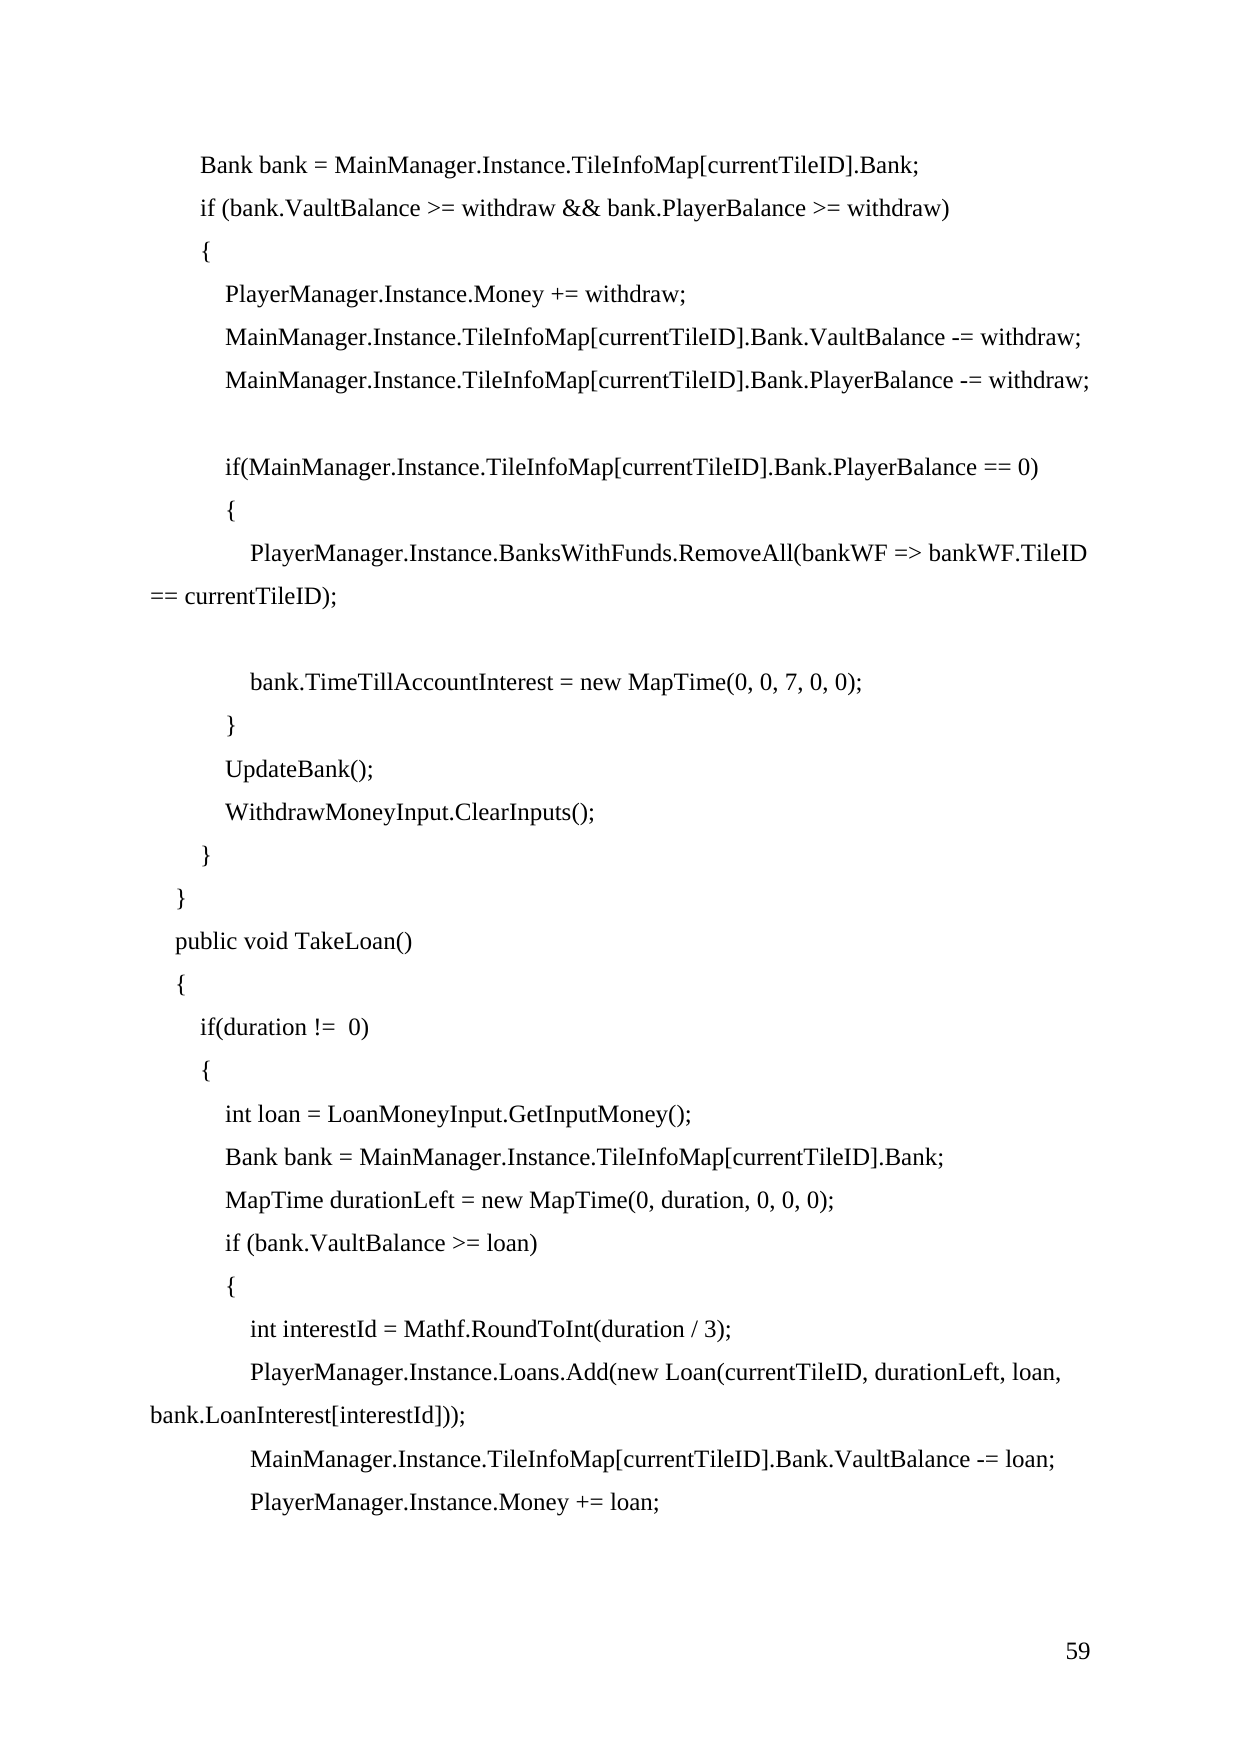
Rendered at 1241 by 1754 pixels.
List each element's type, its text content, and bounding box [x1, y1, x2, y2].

text WithdrawMoneyInput.ClearInputs(); [150, 797, 1090, 826]
text bank.TimeTillAccountInterest = new MapTime(0, 0, 7, 0, 0); [150, 667, 1090, 696]
text { [150, 1056, 1090, 1084]
text if (bank.VaultBalance >= withdraw && bank.PlayerBalance >= withdraw) [150, 193, 1090, 222]
text if(duration != 0) [150, 1012, 1090, 1041]
text { [150, 236, 1090, 265]
text MainManager.Instance.TileInfoMap[currentTileID].Bank.VaultBalance -= withdraw; [150, 322, 1090, 351]
text PlayerManager.Instance.BanksWithFunds.RemoveAll(bankWF => bankWF.TileID == currentTileID); [150, 538, 1090, 610]
text MainManager.Instance.TileInfoMap[currentTileID].Bank.VaultBalance -= loan; [150, 1444, 1090, 1472]
text public void TakeLoan() [150, 926, 1090, 955]
text PlayerManager.Instance.Loans.Add(new Loan(currentTileID, durationLeft, loan, bank.LoanInterest[interestId])); [150, 1357, 1090, 1429]
text } [150, 711, 1090, 739]
text Bank bank = MainManager.Instance.TileInfoMap[currentTileID].Bank; [150, 150, 1090, 179]
text } [150, 883, 1090, 912]
text { [150, 1271, 1090, 1300]
text { [150, 495, 1090, 524]
text } [150, 840, 1090, 869]
text if(MainManager.Instance.TileInfoMap[currentTileID].Bank.PlayerBalance == 0) [150, 452, 1090, 481]
text int loan = LoanMoneyInput.GetInputMoney(); [150, 1099, 1090, 1127]
text PlayerManager.Instance.Money += loan; [150, 1487, 1090, 1516]
text Bank bank = MainManager.Instance.TileInfoMap[currentTileID].Bank; [150, 1142, 1090, 1171]
text MapTime durationLeft = new MapTime(0, duration, 0, 0, 0); [150, 1185, 1090, 1214]
text if (bank.VaultBalance >= loan) [150, 1228, 1090, 1257]
text UpdateBank(); [150, 754, 1090, 782]
text PlayerManager.Instance.Money += withdraw; [150, 279, 1090, 308]
text MainManager.Instance.TileInfoMap[currentTileID].Bank.PlayerBalance -= withdraw; [150, 366, 1090, 394]
text { [150, 969, 1090, 998]
text int interestId = Mathf.RoundToInt(duration / 3); [150, 1314, 1090, 1343]
